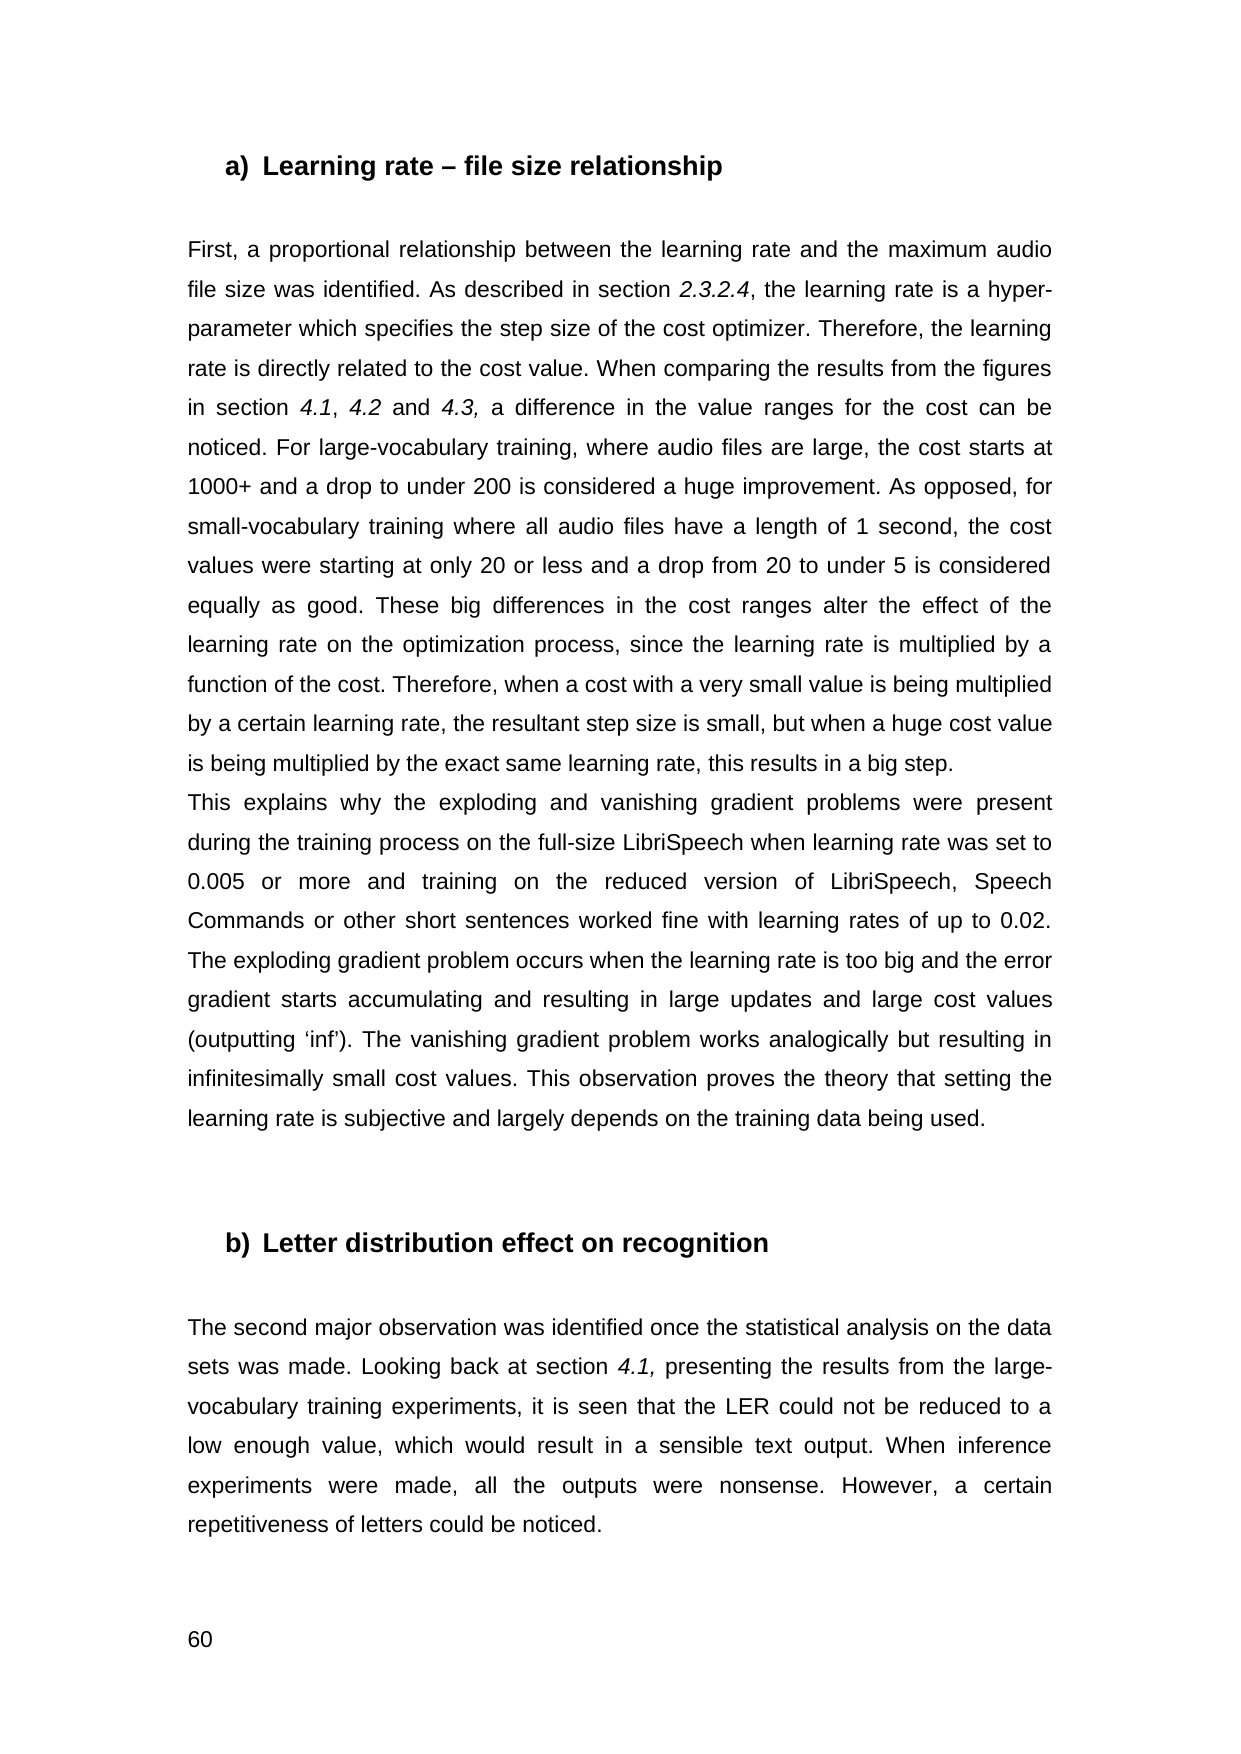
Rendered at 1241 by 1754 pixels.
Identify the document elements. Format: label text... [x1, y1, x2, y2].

subtitle Learning rate – file size relationship [225, 150, 1053, 181]
text This explains why the exploding and vanishing gradient problems were present during the training process on the full-size LibriSpeech when learning rate was set to 0.005 or more and training on the reduced version of LibriSpeech, Speech Commands or other short sentences worked fine with learning rates of up to 0.02. The exploding gradient problem occurs when the learning rate is too big and the error gradient starts accumulating and resulting in large updates and large cost values (outputting ‘inf’). The vanishing gradient problem works analogically but resulting in infinitesimally small cost values. This observation proves the theory that setting the learning rate is subjective and largely depends on the training data being used. [187, 789, 1053, 1131]
text The second major observation was identified once the statistical analysis on the data sets was made. Looking back at section 4.1, presenting the results from the large-vocabulary training experiments, it is seen that the LER could not be reduced to a low enough value, which would result in a sensible text output. When inference experiments were made, all the outputs were nonsense. However, a certain repetitiveness of letters could be noticed. [187, 1314, 1053, 1538]
subtitle Letter distribution effect on recognition [225, 1227, 1053, 1259]
text First, a proportional relationship between the learning rate and the maximum audio file size was identified. As described in section 2.3.2.4, the learning rate is a hyper-parameter which specifies the step size of the cost optimizer. Therefore, the learning rate is directly related to the cost value. When comparing the results from the figures in section 4.1, 4.2 and 4.3, a difference in the value ranges for the cost can be noticed. For large-vocabulary training, where audio files are large, the cost starts at 1000+ and a drop to under 200 is considered a huge improvement. As opposed, for small-vocabulary training where all audio files have a length of 1 second, the cost values were starting at only 20 or less and a drop from 20 to under 5 is considered equally as good. These big differences in the cost ranges alter the effect of the learning rate on the optimization process, since the learning rate is multiplied by a function of the cost. Therefore, when a cost with a very small value is being multiplied by a certain learning rate, the resultant step size is small, but when a huge cost value is being multiplied by the exact same learning rate, this results in a big step. [187, 236, 1053, 776]
